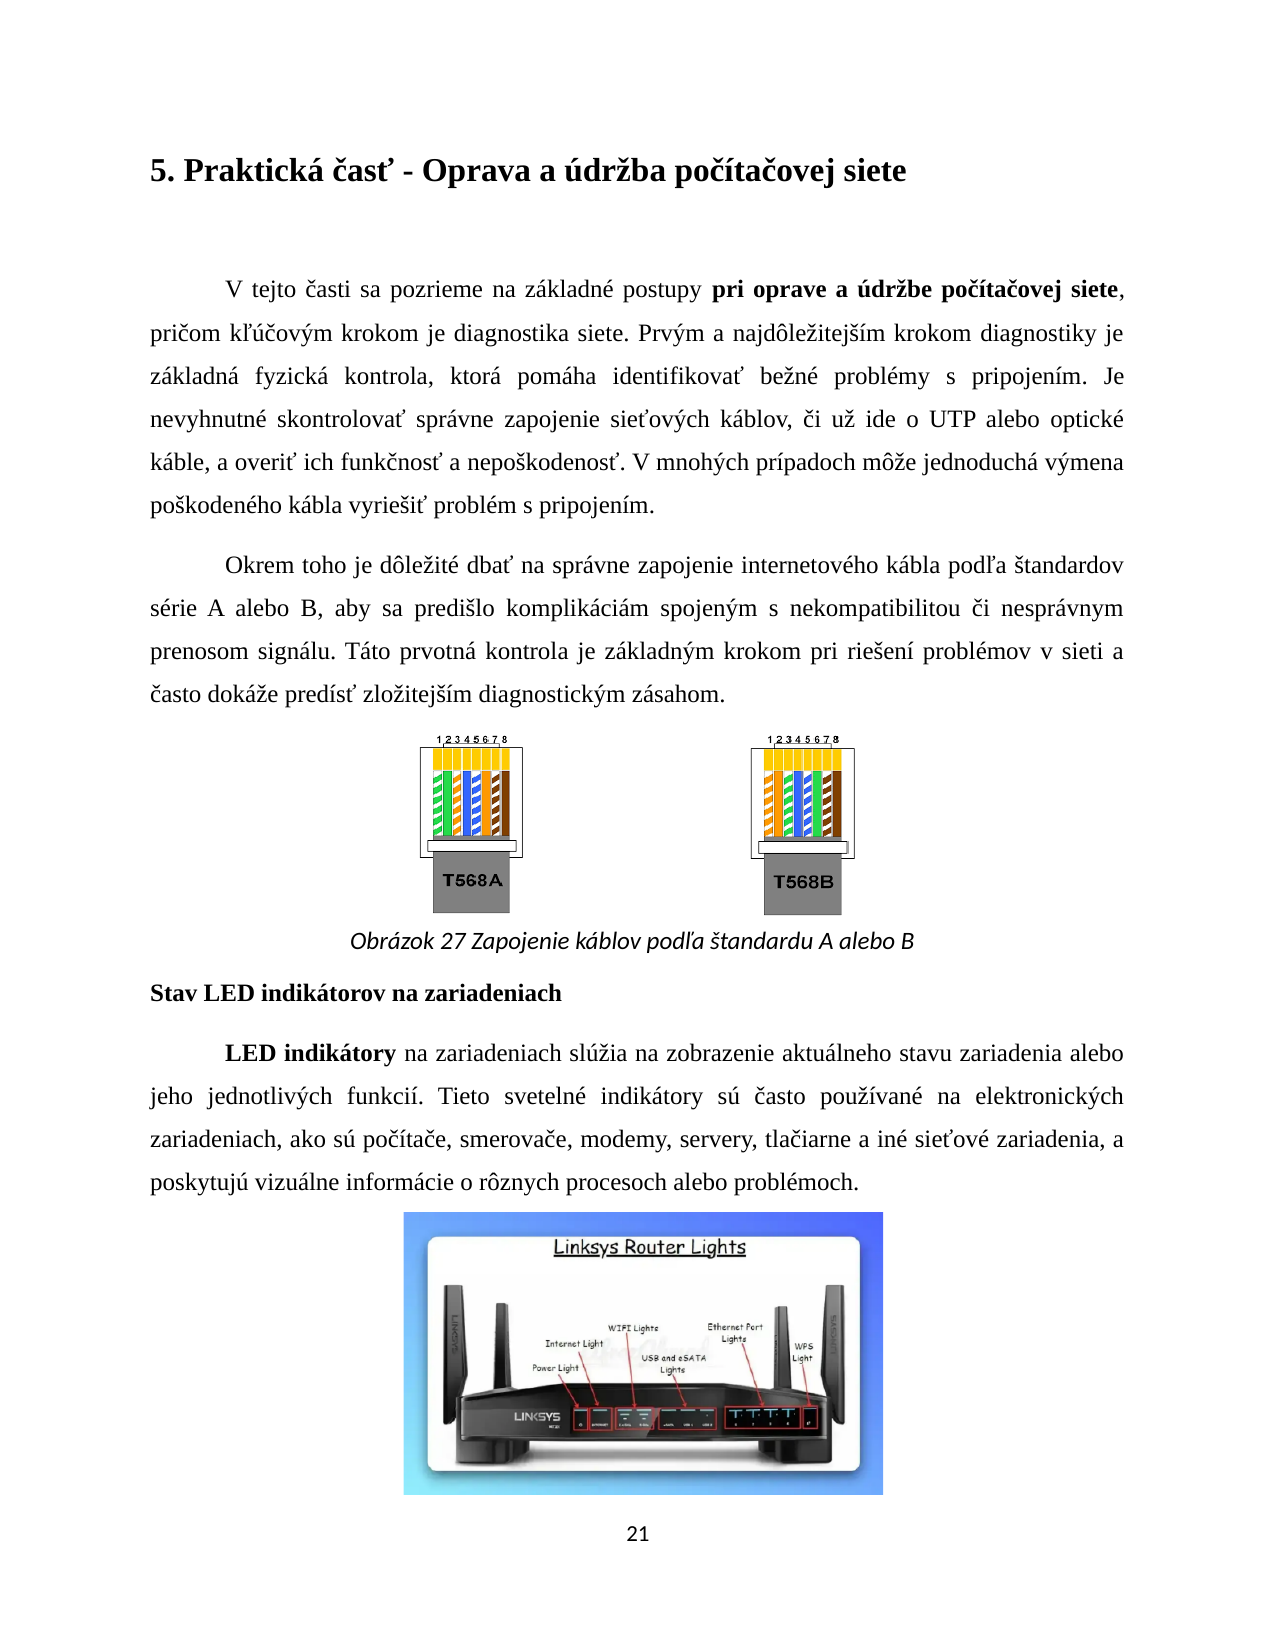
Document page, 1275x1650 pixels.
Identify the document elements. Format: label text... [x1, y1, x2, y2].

text LED indikátory na zariadeniach slúžia na zobrazenie aktuálneho stavu zariadenia alebo jeho jednotlivých funkcií. Tieto svetelné indikátory sú často používané na elektronických zariadeniach, ako sú počítače, smerovače, modemy, servery, tlačiarne a iné sieťové zariadenia, a poskytujú vizuálne informácie o rôznych procesoch alebo problémoch. [150, 1038, 1125, 1196]
picture [403, 1212, 884, 1495]
picture [332, 728, 606, 916]
text Stav LED indikátorov na zariadeniach [150, 978, 1125, 1007]
picture [664, 728, 941, 918]
text Okrem toho je dôležité dbať na správne zapojenie internetového kábla podľa štandardov série A alebo B, aby sa predišlo komplikáciám spojeným s nekompatibilitou či nesprávnym prenosom signálu. Táto prvotná kontrola je základným krokom pri riešení problémov v sieti a často dokáže predísť zložitejším diagnostickým zásahom. [150, 550, 1125, 708]
text V tejto časti sa pozrieme na základné postupy pri oprave a údržbe počítačovej siete, pričom kľúčovým krokom je diagnostika siete. Prvým a najdôležitejším krokom diagnostiky je základná fyzická kontrola, ktorá pomáha identifikovať bežné problémy s pripojením. Je nevyhnutné skontrolovať správne zapojenie sieťových káblov, či už ide o UTP alebo optické káble, a overiť ich funkčnosť a nepoškodenosť. V mnohých prípadoch môže jednoduchá výmena poškodeného kábla vyriešiť problém s pripojením. [150, 274, 1125, 519]
subtitle 5. Praktická časť - Oprava a údržba počítačovej siete [150, 150, 1125, 188]
